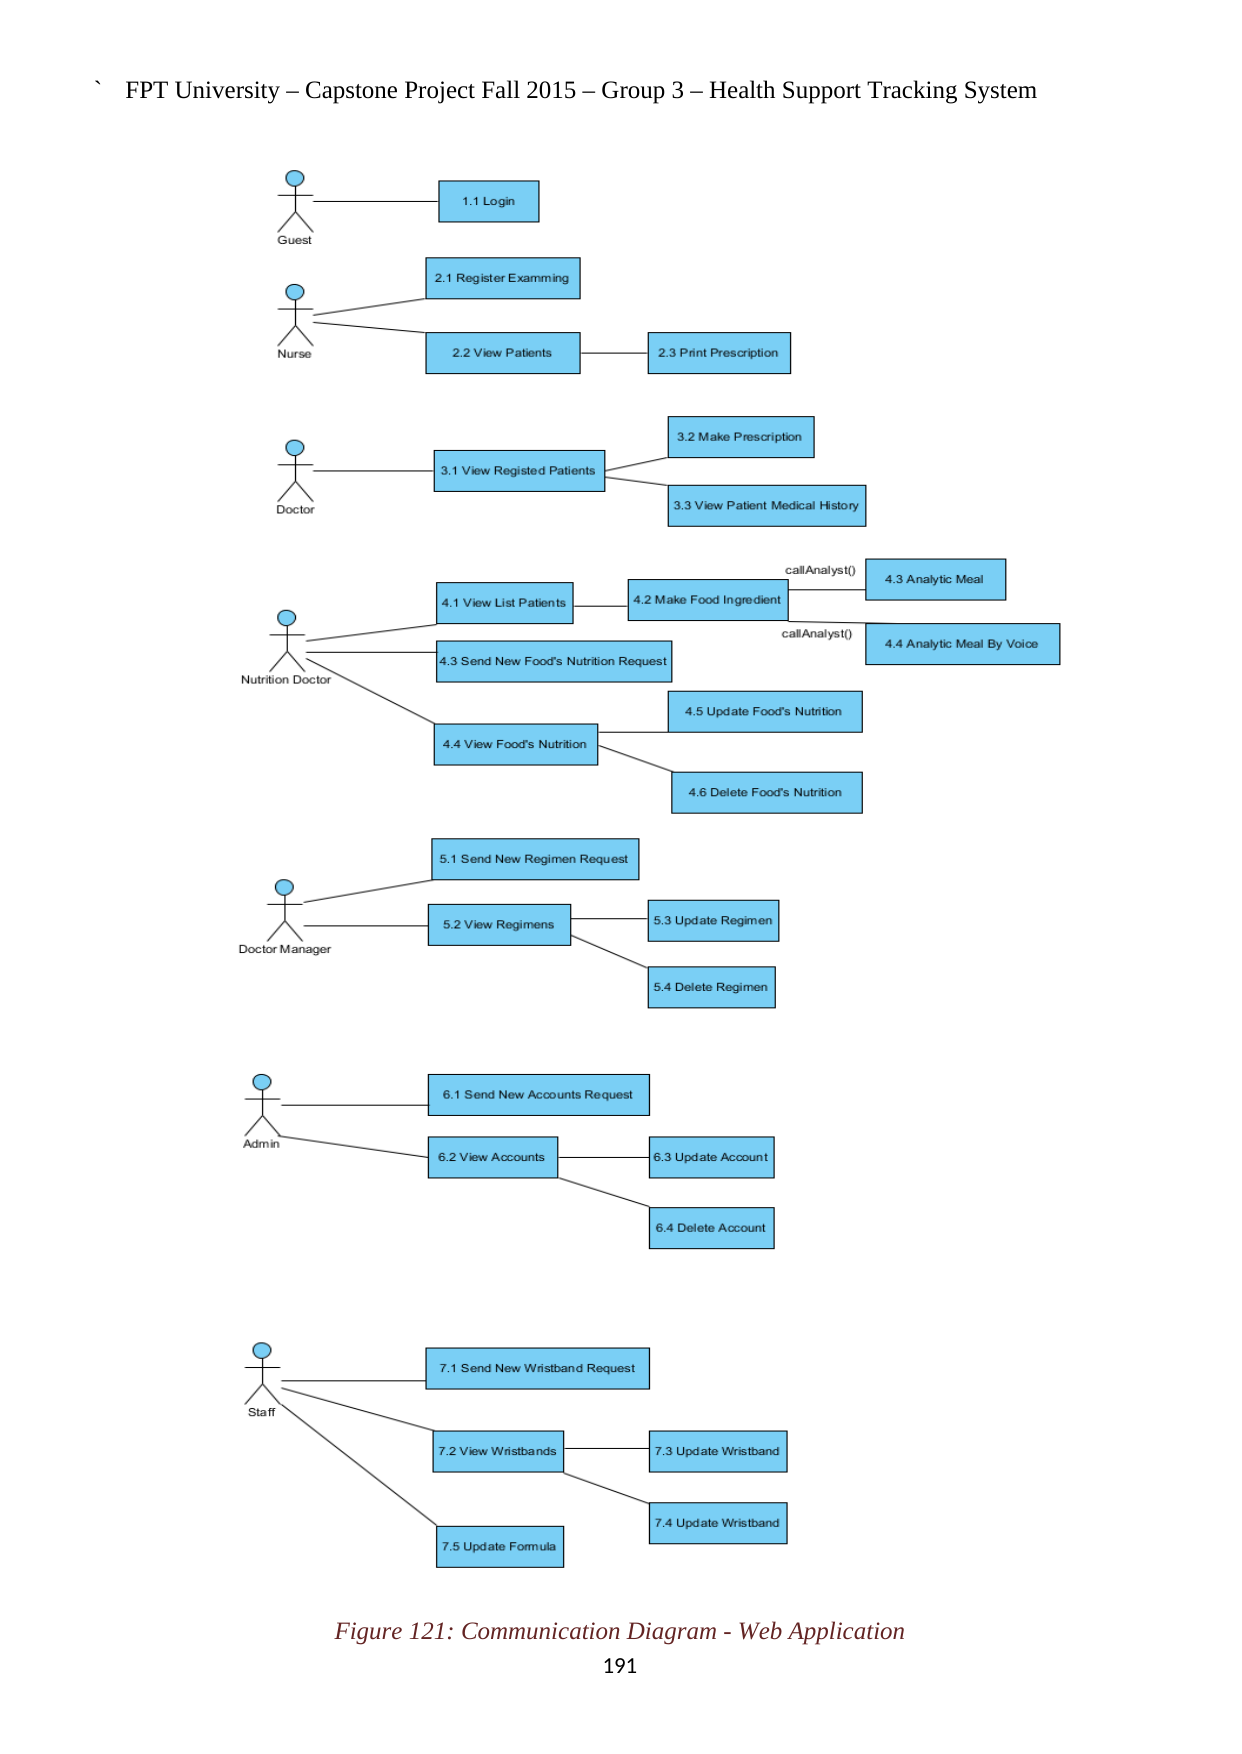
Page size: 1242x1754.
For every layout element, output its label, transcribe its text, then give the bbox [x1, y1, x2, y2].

picture [208, 162, 1097, 1616]
text Figure 121: Communication Diagram - Web Application [94, 1616, 1146, 1645]
